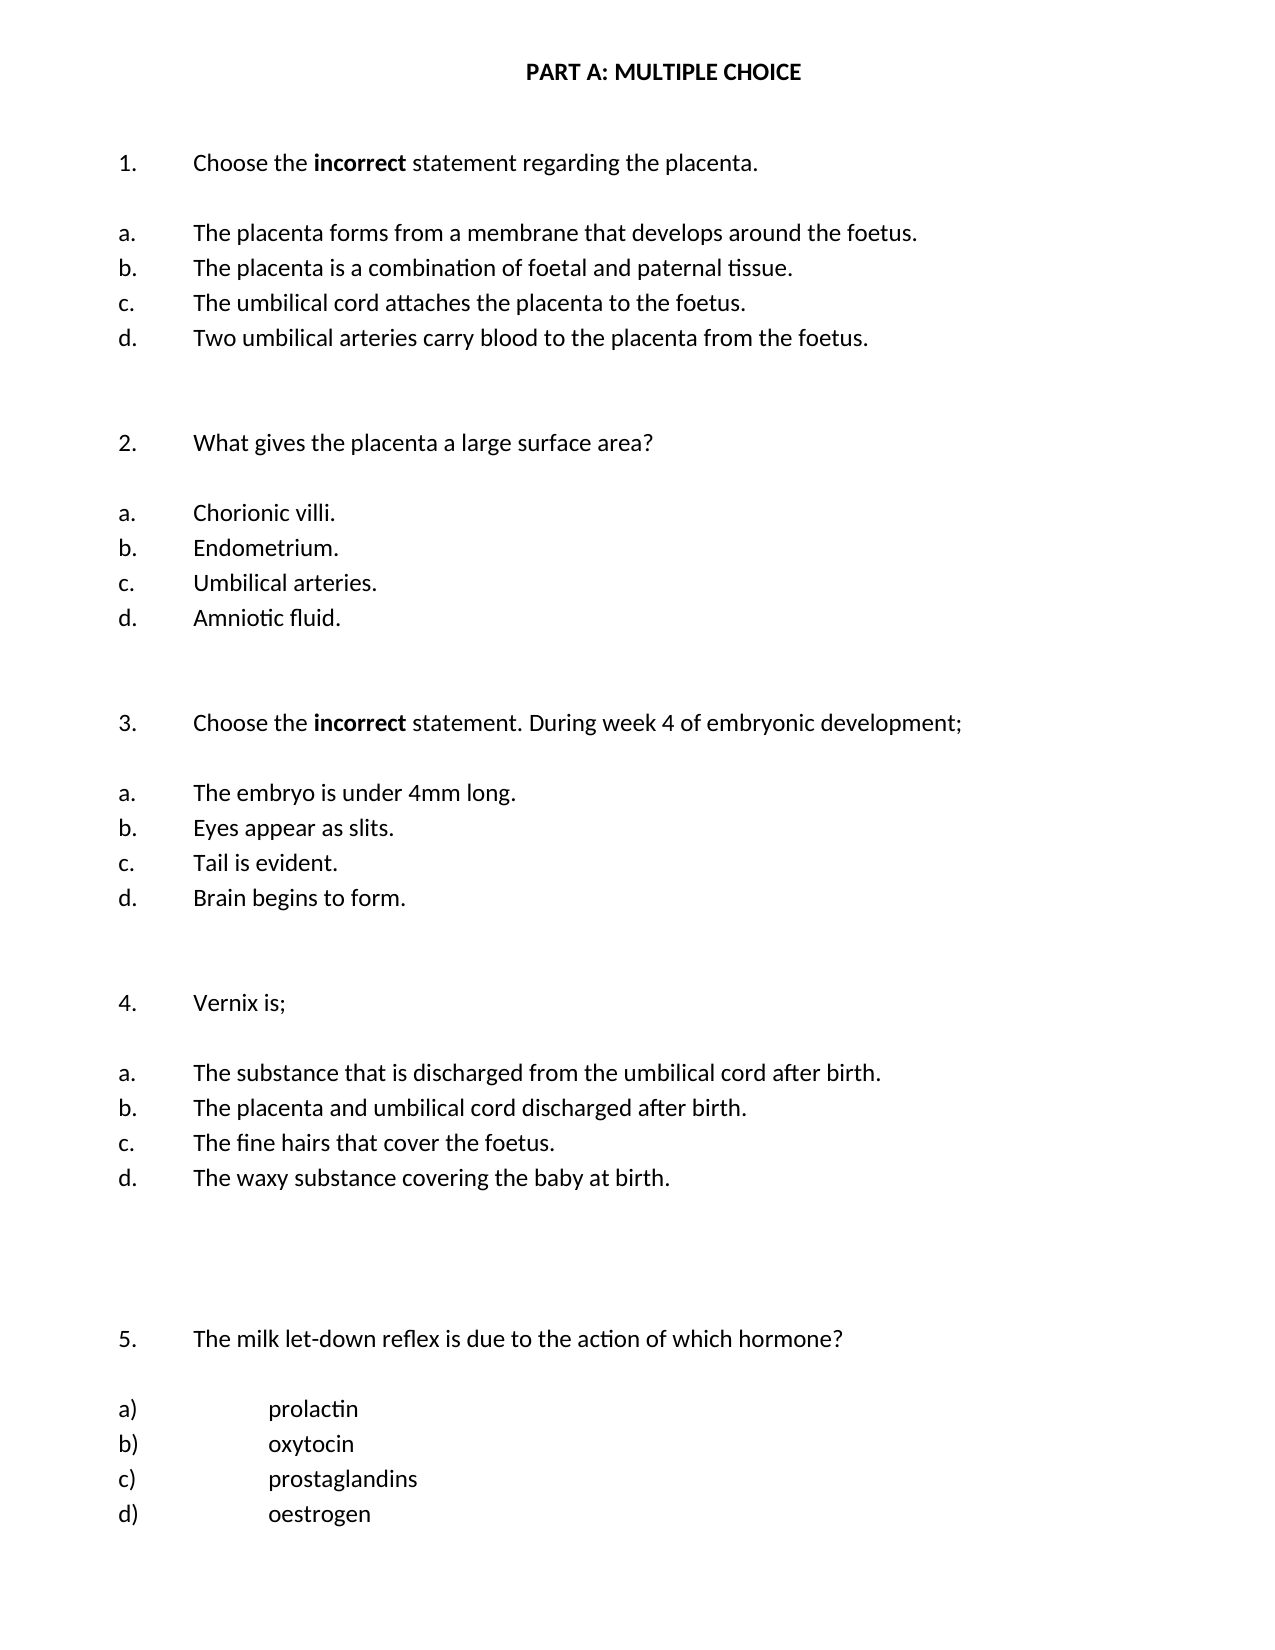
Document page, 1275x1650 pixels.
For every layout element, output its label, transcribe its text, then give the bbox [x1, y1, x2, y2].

list Amniotic fluid. [118, 602, 1209, 633]
list Eyes appear as slits. [118, 812, 1209, 843]
list The placenta and umbilical cord discharged after birth. [118, 1092, 1209, 1123]
list Umbilical arteries. [118, 567, 1209, 598]
list Vernix is; [118, 987, 1209, 1018]
list Choose the incorrect statement regarding the placenta. [118, 147, 1209, 178]
list The umbilical cord attaches the placenta to the foetus. [118, 287, 1209, 318]
list What gives the placenta a large surface area? [118, 427, 1209, 458]
text 5. The milk let-down reflex is due to the action of which hormone? [118, 1323, 1181, 1353]
list Choose the incorrect statement. During week 4 of embryonic development; [118, 707, 1209, 738]
list The fine hairs that cover the foetus. [118, 1127, 1209, 1158]
list The placenta forms from a membrane that develops around the foetus. [118, 217, 1209, 248]
list Brain begins to form. [118, 882, 1209, 913]
list The placenta is a combination of foetal and paternal tissue. [118, 252, 1209, 283]
list Endometrium. [118, 532, 1209, 563]
list Tail is evident. [118, 847, 1209, 878]
list The waxy substance covering the baby at birth. [118, 1162, 1209, 1193]
list Two umbilical arteries carry blood to the placenta from the foetus. [118, 322, 1209, 353]
list prolactin [118, 1393, 1181, 1423]
text PART A: MULTIPLE CHOICE [118, 56, 1209, 87]
list The embryo is under 4mm long. [118, 777, 1209, 808]
list prostaglandins [118, 1463, 1181, 1493]
list oxytocin [118, 1428, 1181, 1458]
list Chorionic villi. [118, 497, 1209, 528]
list The substance that is discharged from the umbilical cord after birth. [118, 1057, 1209, 1088]
list oestrogen [118, 1498, 1181, 1528]
